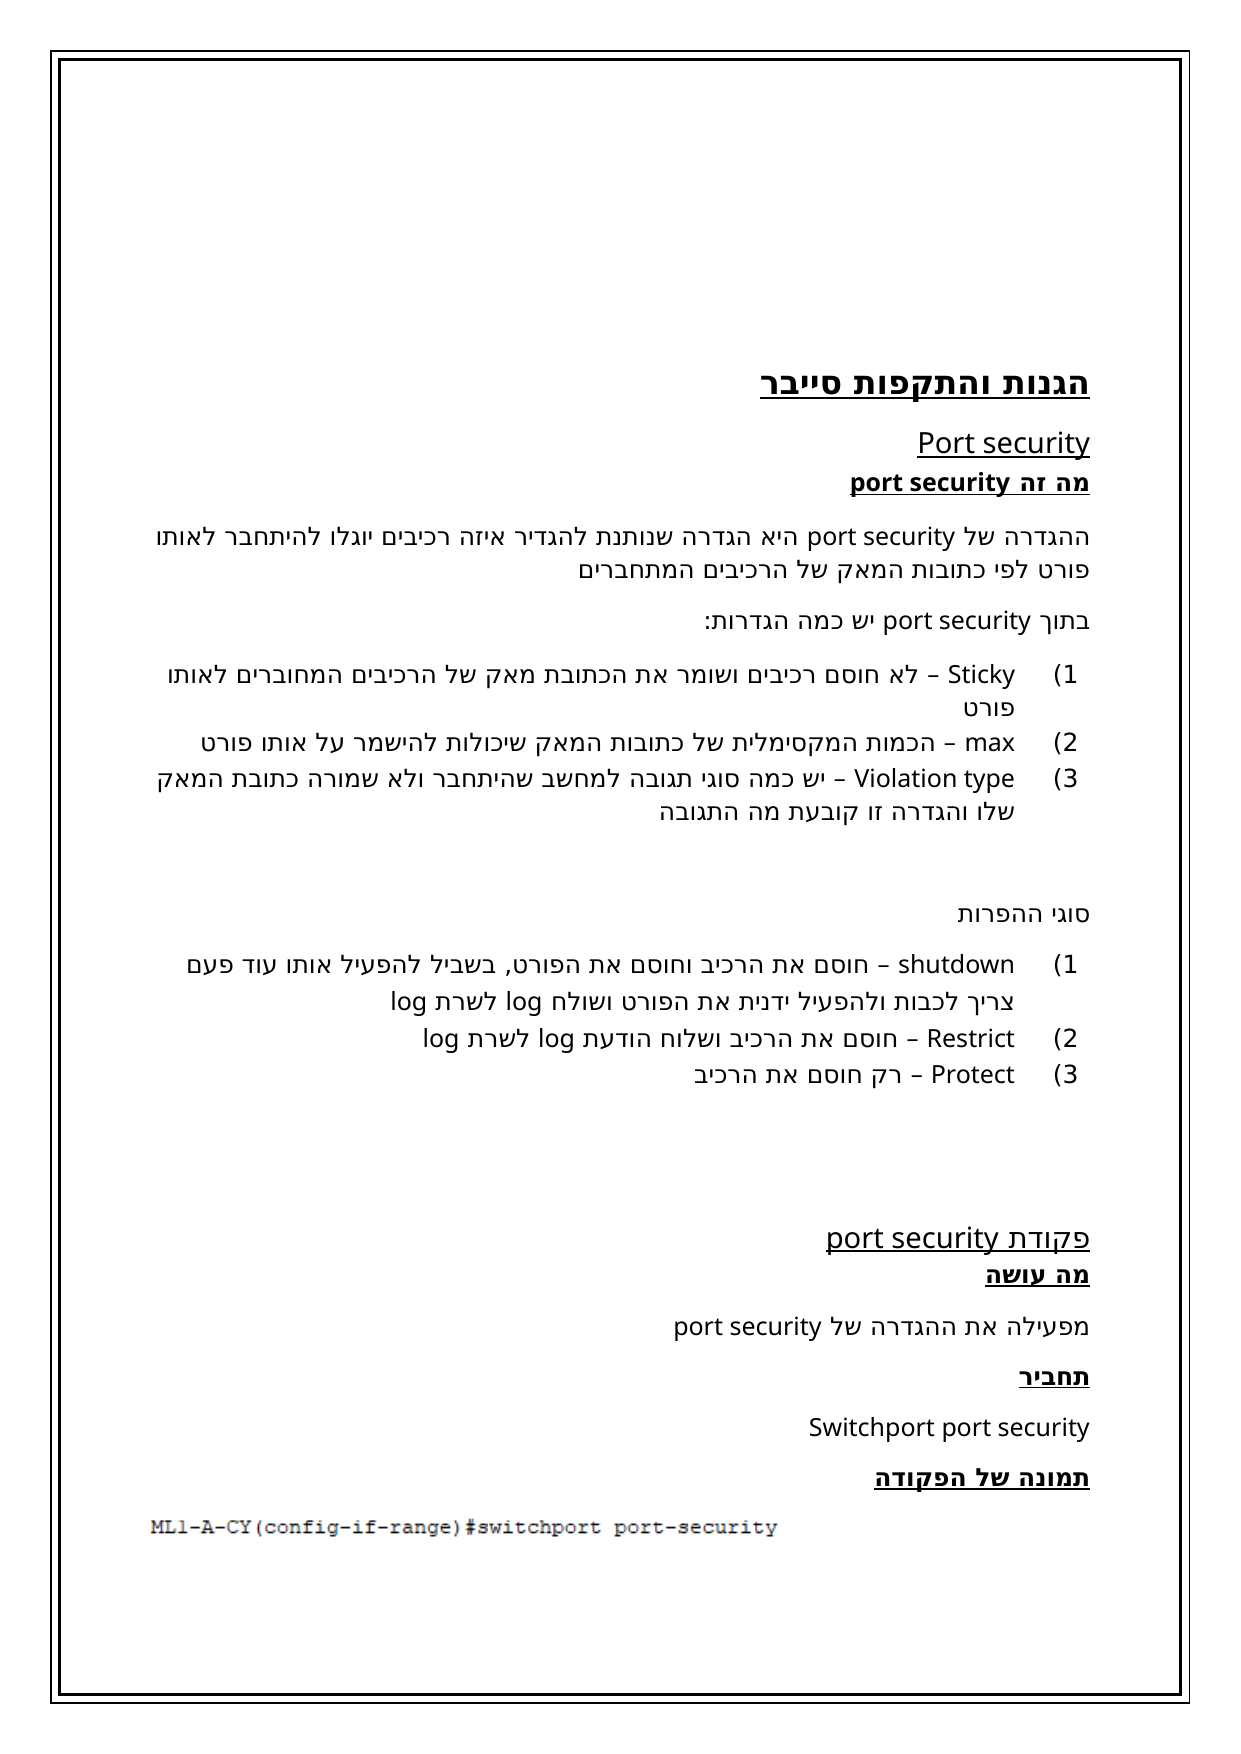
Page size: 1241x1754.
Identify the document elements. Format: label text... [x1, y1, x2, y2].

text בתוך port security יש כמה הגדרות: [150, 603, 1090, 637]
list Violation type – יש כמה סוגי תגובה למחשב שהיתחבר ולא שמורה כתובת המאק שלו והגדרה זו קובעת מה התגובה [150, 761, 1053, 827]
list Sticky – לא חוסם רכיבים ושומר את הכתובת מאק של הרכיבים המחוברים לאותו פורט [150, 656, 1053, 722]
list max – הכמות המקסימלית של כתובות המאק שיכולות להישמר על אותו פורט [150, 724, 1053, 758]
text Switchport port security [150, 1410, 1090, 1444]
text מפעילה את ההגדרה של port security [150, 1308, 1090, 1342]
list shutdown – חוסם את הרכיב וחוסם את הפורט, בשביל להפעיל אותו עוד פעם צריך לכבות ולהפעיל ידנית את הפורט ושולח log לשרת log [150, 947, 1053, 1017]
picture [150, 1511, 790, 1540]
text תחביר [150, 1362, 1090, 1391]
text ההגדרה של port security היא הגדרה שנותנת להגדיר איזה רכיבים יוגלו להיתחבר לאותו פורט לפי כתובות המאק של הרכיבים המתחברים [150, 518, 1090, 584]
list Restrict – חוסם את הרכיב ושלוח הודעת log לשרת log [150, 1020, 1053, 1054]
list Protect – רק חוסם את הרכיב [150, 1057, 1053, 1091]
text מה עושה [150, 1260, 1090, 1289]
text סוגי ההפרות [150, 899, 1090, 928]
subtitle Port security [150, 422, 1090, 462]
text תמונה של הפקודה [150, 1463, 1090, 1492]
subtitle פקודת port security [150, 1217, 1090, 1257]
subtitle הגנות והתקפות סייבר [150, 364, 1090, 403]
text מה זה port security [150, 465, 1090, 499]
